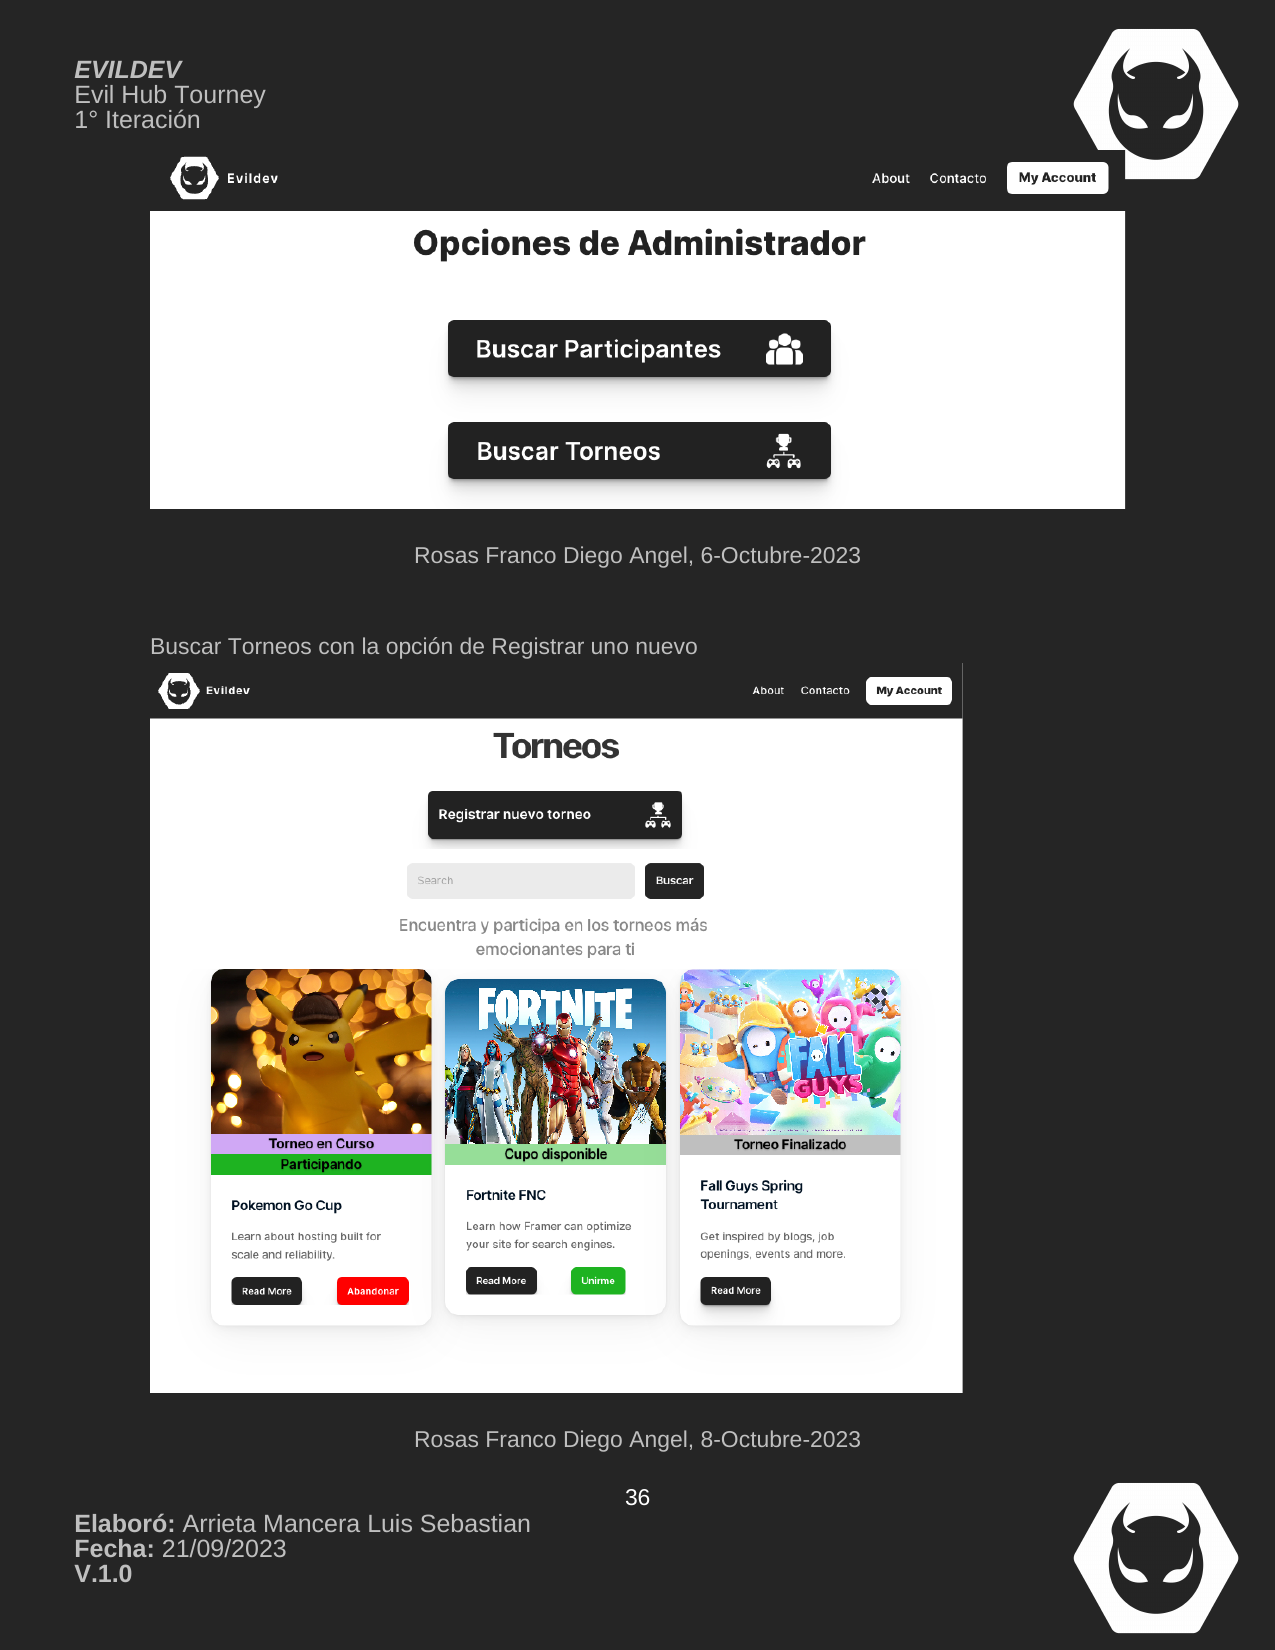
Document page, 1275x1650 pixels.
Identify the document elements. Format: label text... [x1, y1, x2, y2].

picture [1073, 1472, 1239, 1644]
text Rosas Franco Diego Angel, 6-Octubre-2023 [150, 542, 1125, 569]
text Rosas Franco Diego Angel, 8-Octubre-2023 [150, 1426, 1125, 1453]
picture [150, 663, 963, 1393]
text Buscar Torneos con la opción de Registrar uno nuevo [150, 633, 1125, 659]
picture [150, 18, 1239, 509]
